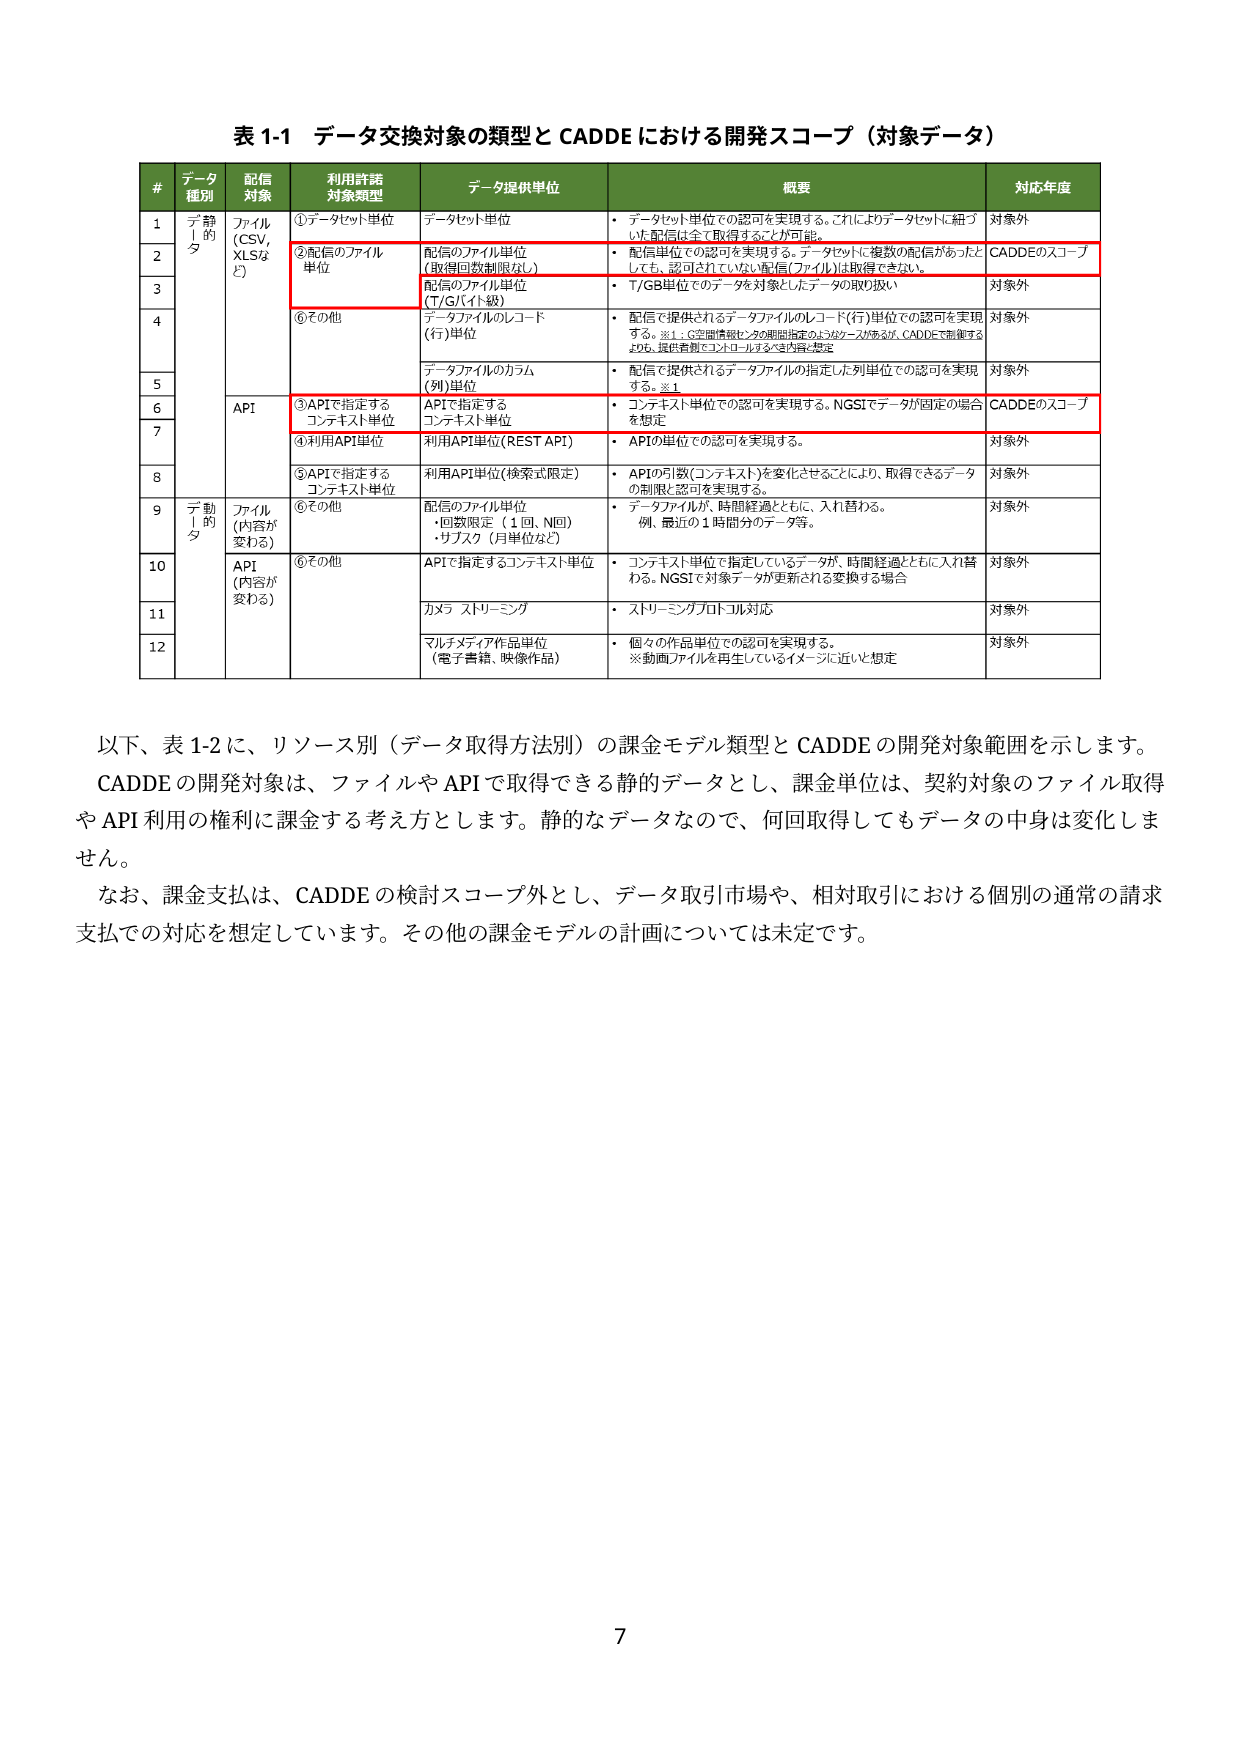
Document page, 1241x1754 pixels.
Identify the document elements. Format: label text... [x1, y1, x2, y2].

text なお、課金支払は、CADDEの検討スコープ外とし、データ取引市場や、相対取引における個別の通常の請求支払での対応を想定しています。その他の課金モデルの計画については未定です。 [75, 875, 1165, 950]
text 以下、表 1-2に、リソース別（データ取得方法別）の課金モデル類型とCADDEの開発対象範囲を示します。 [75, 725, 1165, 763]
text CADDEの開発対象は、ファイルやAPIで取得できる静的データとし、課金単位は、契約対象のファイル取得やAPI利用の権利に課金する考え方とします。静的なデータなので、何回取得してもデータの中身は変化しません。 [75, 763, 1165, 875]
picture [139, 162, 1102, 680]
